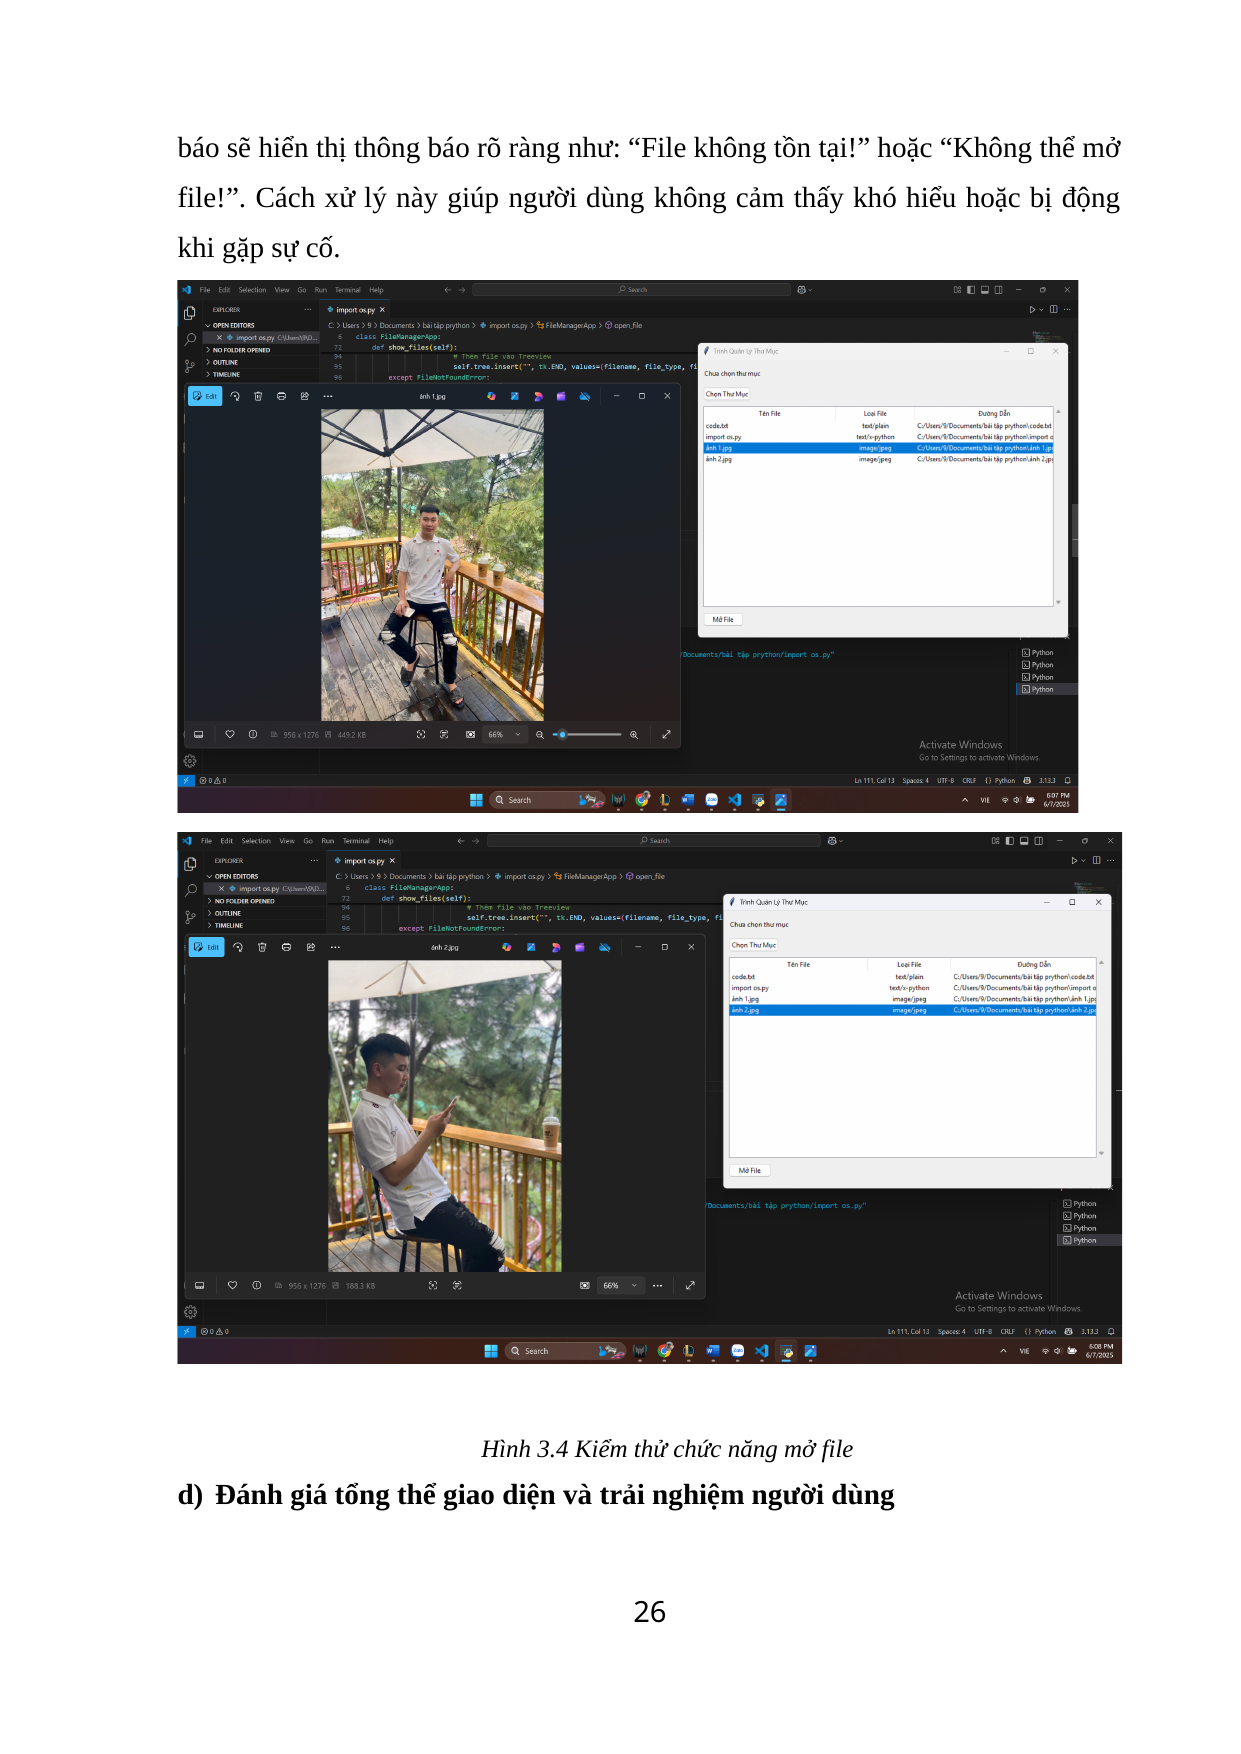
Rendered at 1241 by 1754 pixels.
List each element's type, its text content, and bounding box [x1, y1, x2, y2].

list Đánh giá tổng thể giao diện và trải nghiệm người dùng [177, 1477, 1122, 1510]
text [177, 130, 1122, 264]
picture [177, 280, 1079, 813]
picture [177, 832, 1123, 1364]
list Hình 3.4 Kiểm thử chức năng mở file [215, 1434, 1122, 1462]
